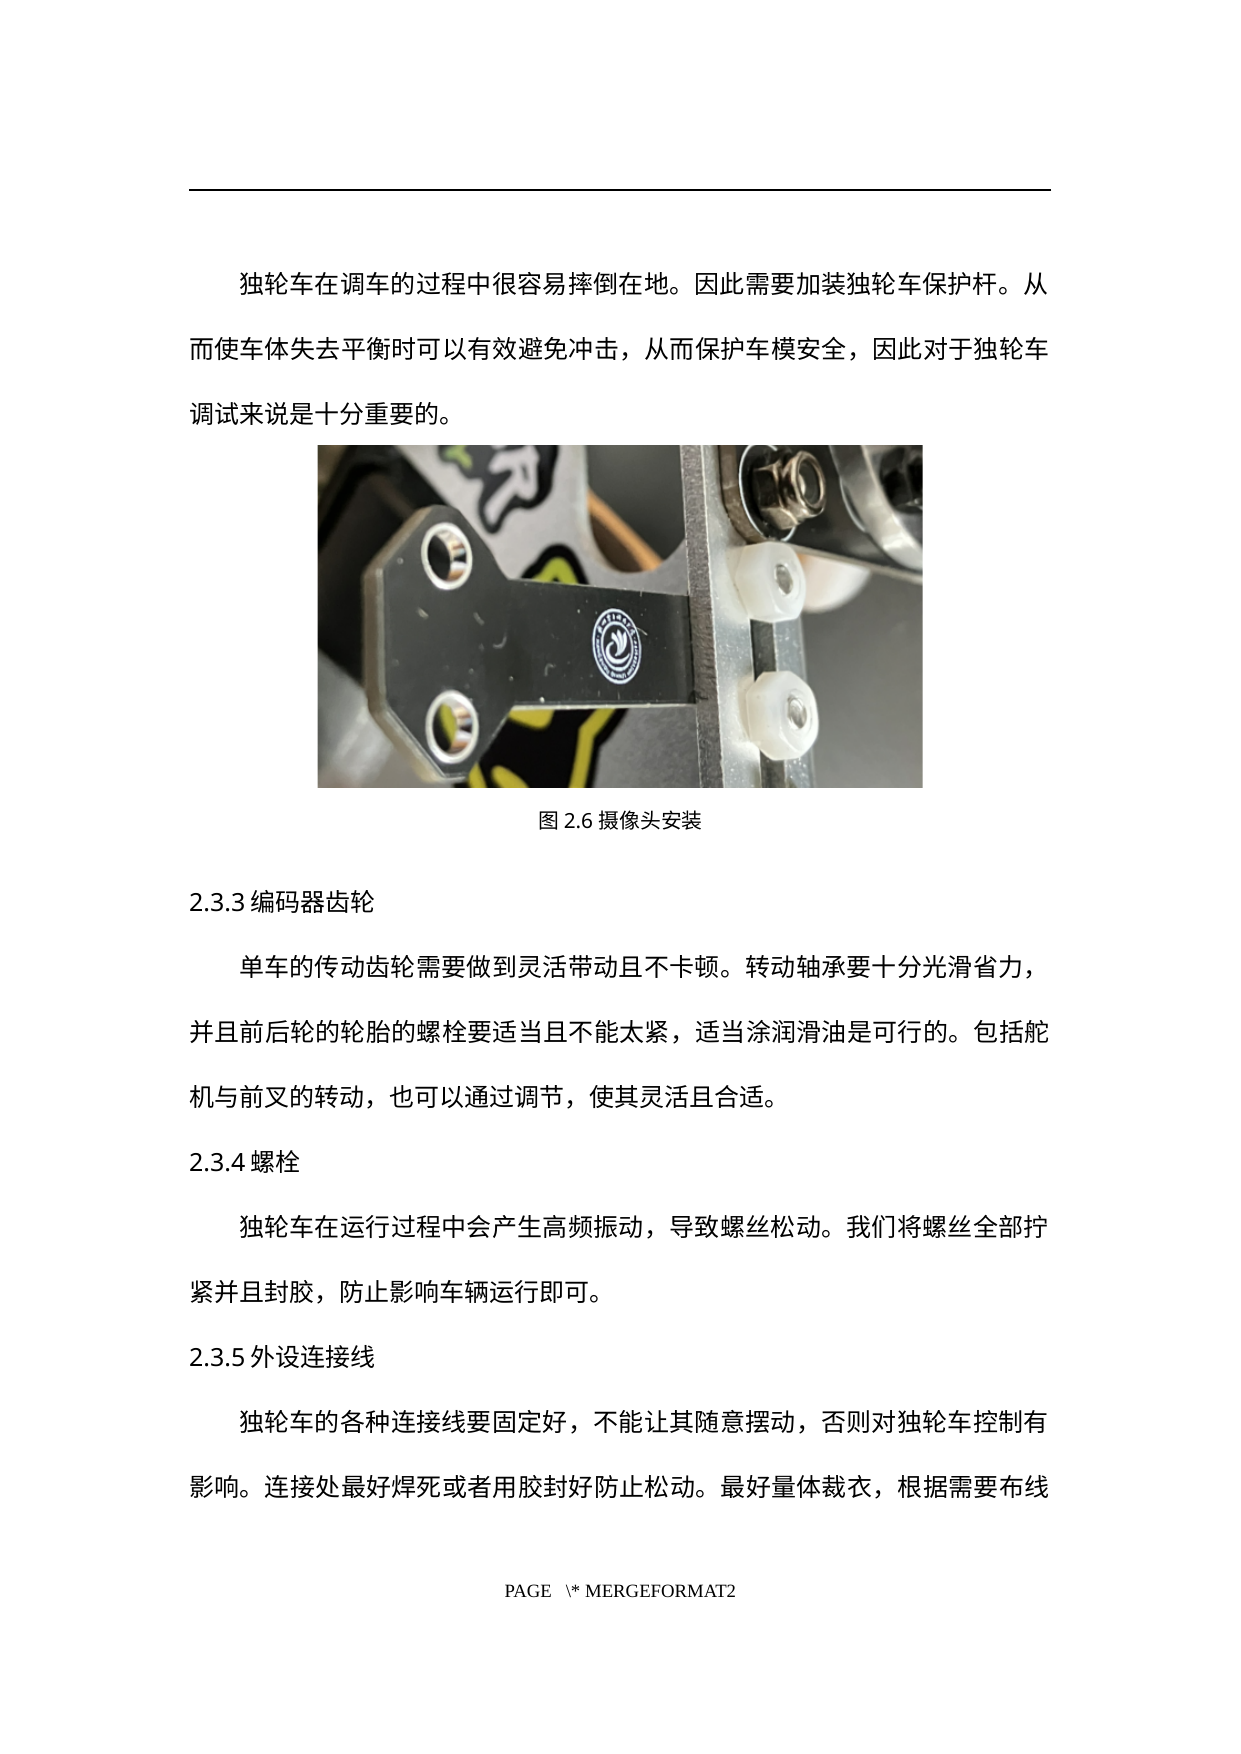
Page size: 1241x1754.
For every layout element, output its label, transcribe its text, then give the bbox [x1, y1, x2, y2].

text 独轮车在调车的过程中很容易摔倒在地。因此需要加装独轮车保护杆。从而使车体失去平衡时可以有效避免冲击，从而保护车模安全，因此对于独轮车调试来说是十分重要的。 [189, 251, 1051, 446]
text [189, 1388, 1051, 1518]
text 图 2.6 摄像头安装 [189, 803, 1051, 836]
text 2.3.3编码器齿轮 [189, 868, 1051, 933]
text 独轮车在运行过程中会产生高频振动，导致螺丝松动。我们将螺丝全部拧紧并且封胶，防止影响车辆运行即可。 [189, 1193, 1051, 1323]
text 2.3.4螺栓 [189, 1128, 1051, 1193]
text 2.3.5外设连接线 [189, 1323, 1051, 1388]
text 单车的传动齿轮需要做到灵活带动且不卡顿。转动轴承要十分光滑省力，并且前后轮的轮胎的螺栓要适当且不能太紧，适当涂润滑油是可行的。包括舵机与前叉的转动，也可以通过调节，使其灵活且合适。 [189, 933, 1051, 1128]
picture [317, 445, 923, 788]
